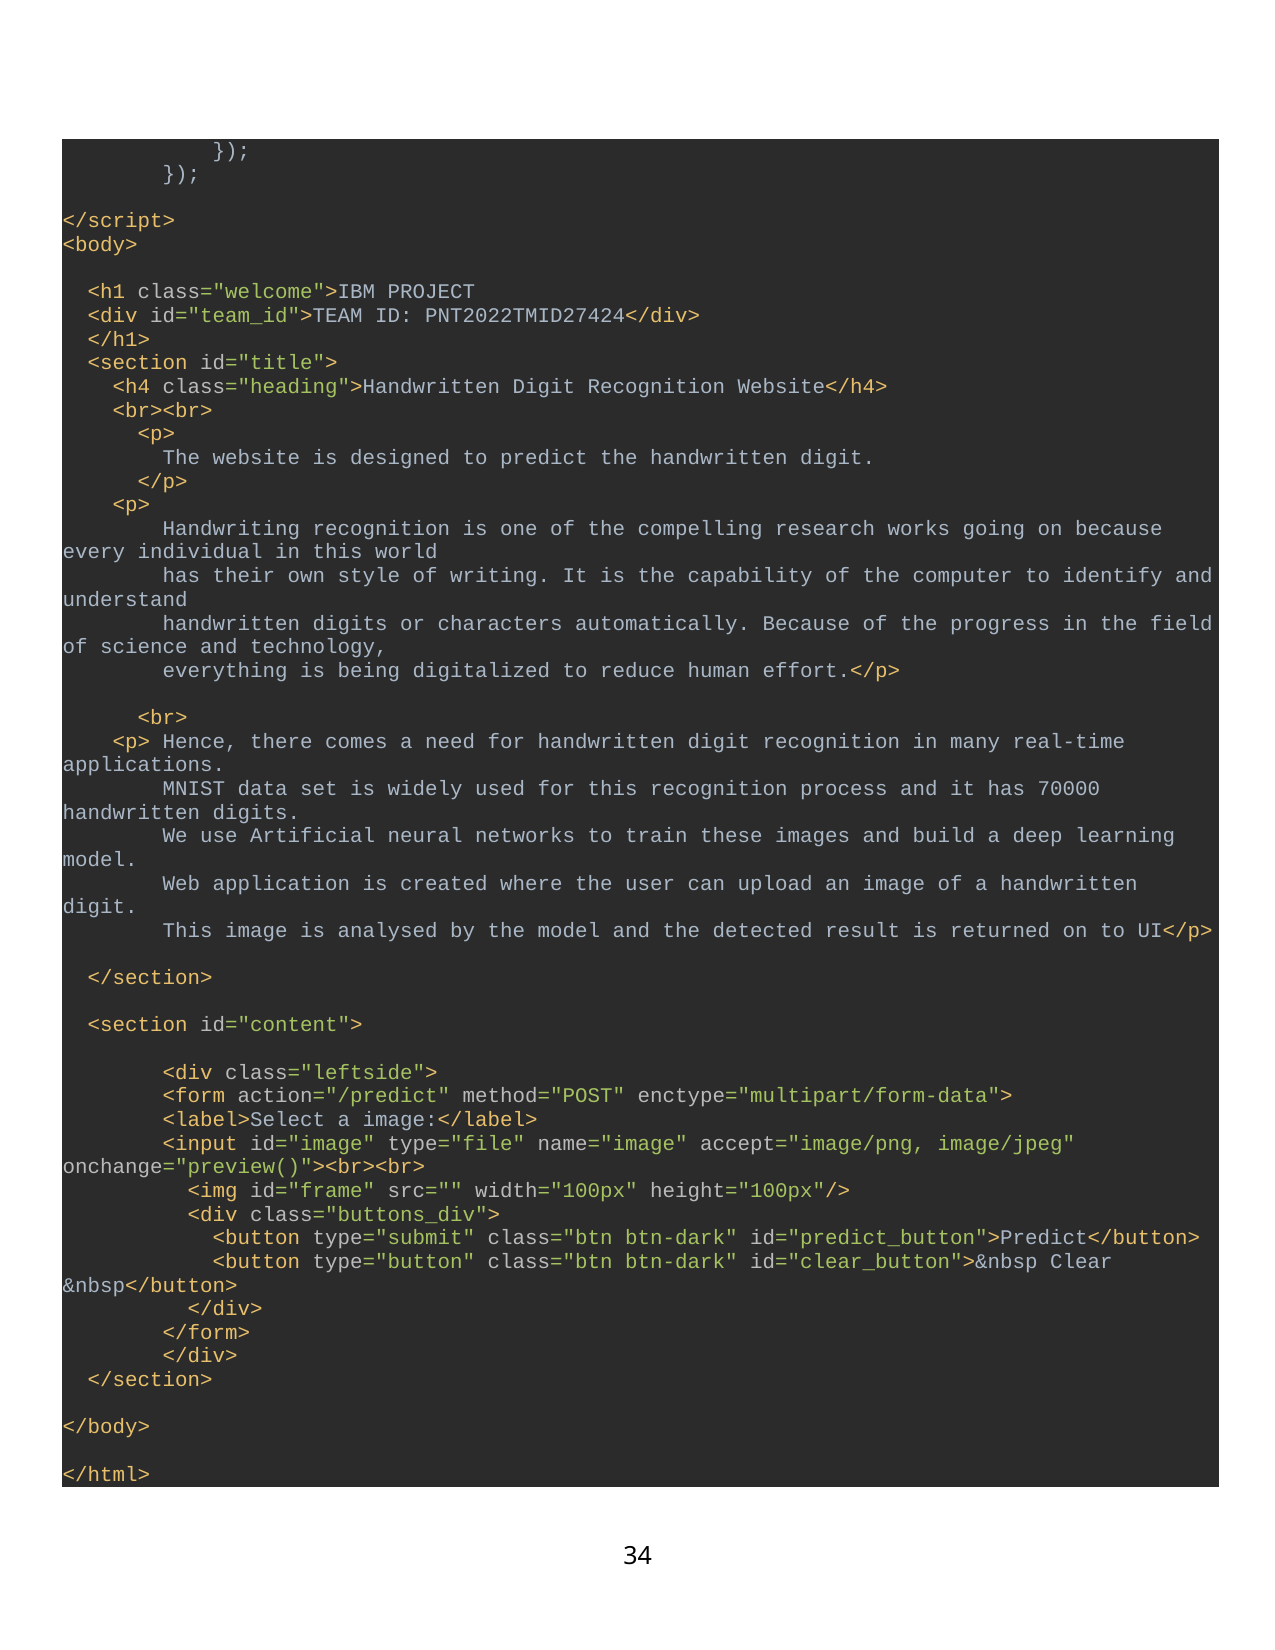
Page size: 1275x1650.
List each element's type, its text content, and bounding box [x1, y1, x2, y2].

text <body> <h1 class="welcome">IBM PROJECT <div id="team_id">TEAM ID: PNT2022TMID27424</div> </h1> <section id="title"> <h4 class="heading">Handwritten Digit Recognition Website</h4> <br><br> <p> The website is designed to predict the handwritten digit. </p> <p> Handwriting recognition is one of the compelling research works going on because every individual in this world has their own style of writing. It is the capability of the computer to identify and understand handwritten digits or characters automatically. Because of the progress in the field of science and technology, everything is being digitalized to reduce human effort.</p> <br> <p> Hence, there comes a need for handwritten digit recognition in many real-time applications. MNIST data set is widely used for this recognition process and it has 70000 handwritten digits. We use Artificial neural networks to train these images and build a deep learning model. Web application is created where the user can upload an image of a handwritten digit. This image is analysed by the model and the detected result is returned on to UI</p> </section> <section id="content"> <div class="leftside"> <form action="/predict" method="POST" enctype="multipart/form-data"> <label>Select a image:</label> <input id="image" type="file" name="image" accept="image/png, image/jpeg" onchange="preview()"><br><br> <img id="frame" src="" width="100px" height="100px"/> <div class="buttons_div"> <button type="submit" class="btn btn-dark" id="predict_button">Predict</button> <button type="button" class="btn btn-dark" id="clear_button">&nbsp Clear &nbsp</button> </div> </form> </div> </section> </body> </html> [62, 234, 1219, 1487]
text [62, 139, 1219, 234]
